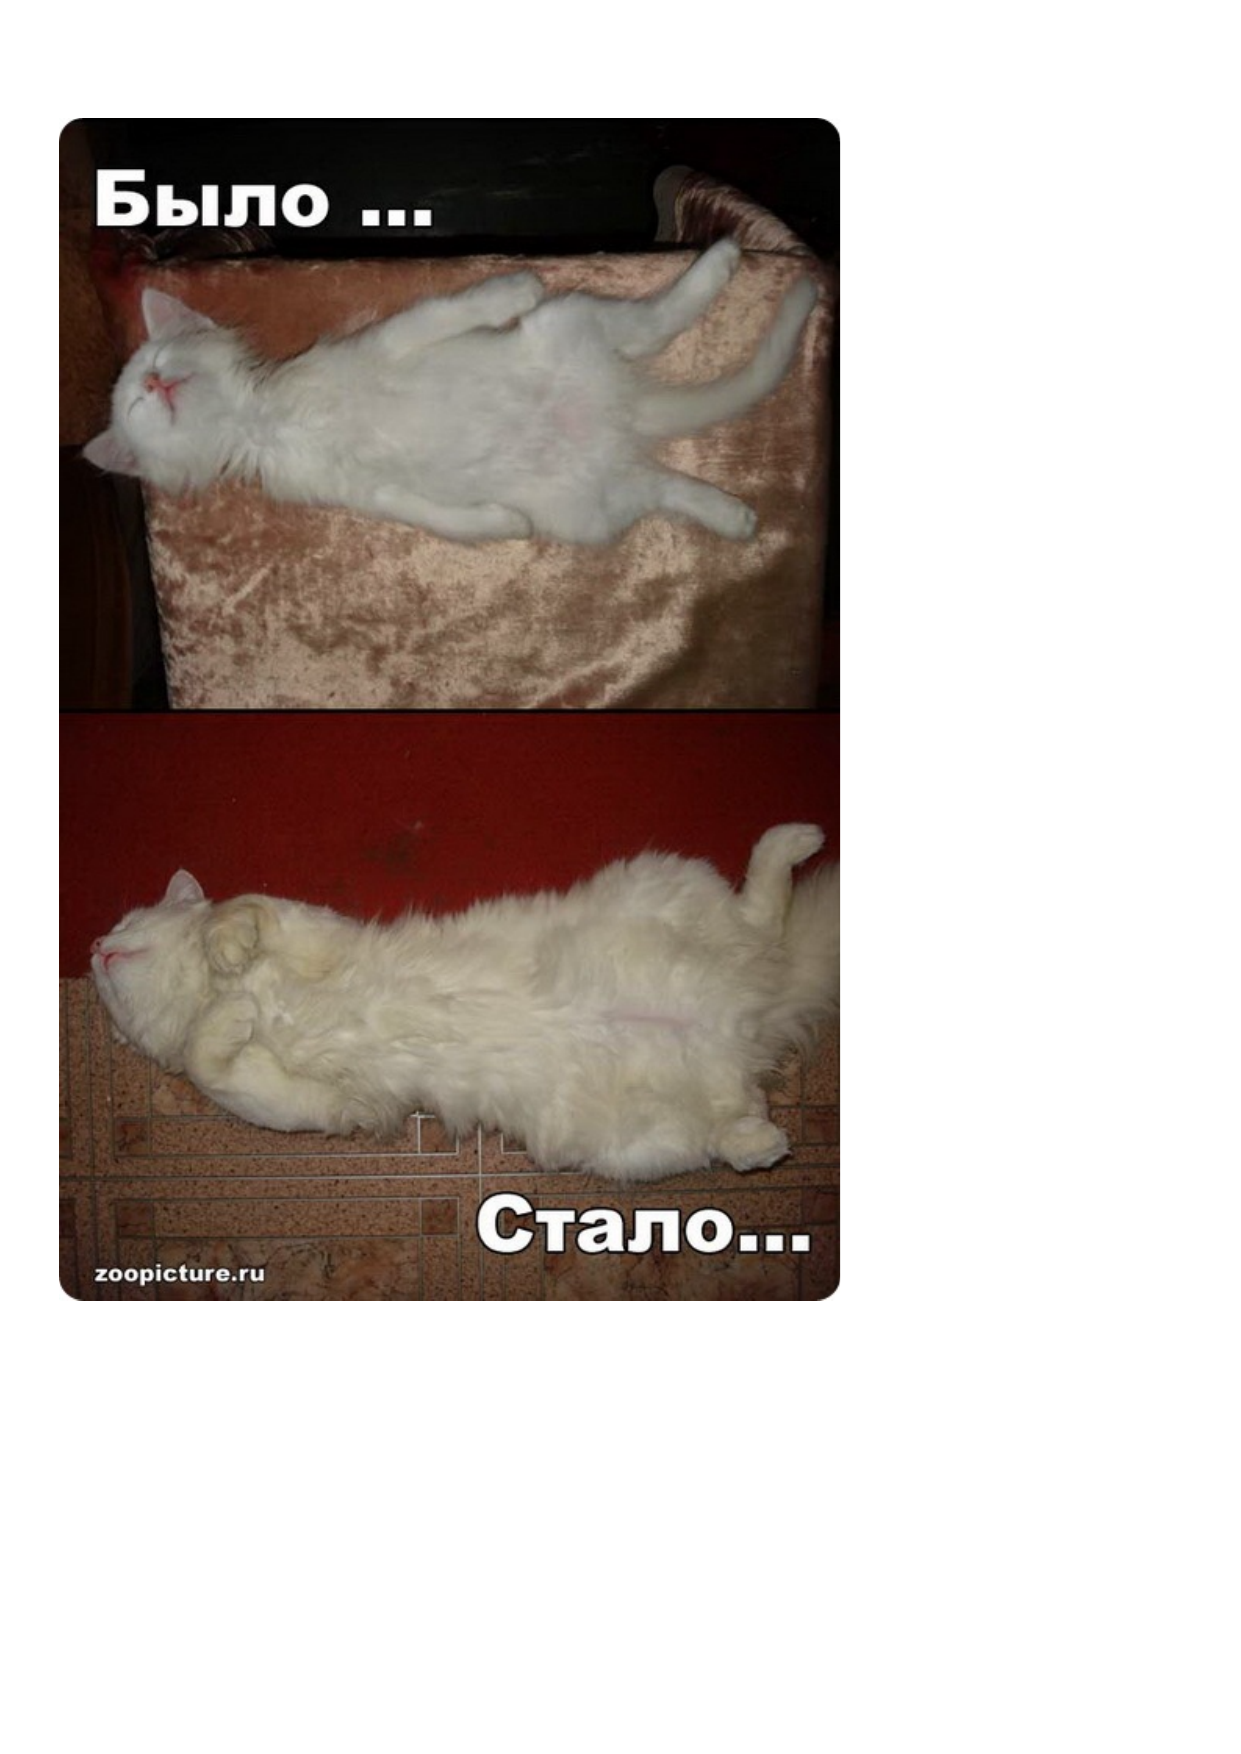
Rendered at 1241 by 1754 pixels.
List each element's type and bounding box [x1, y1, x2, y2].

picture [59, 118, 841, 1301]
